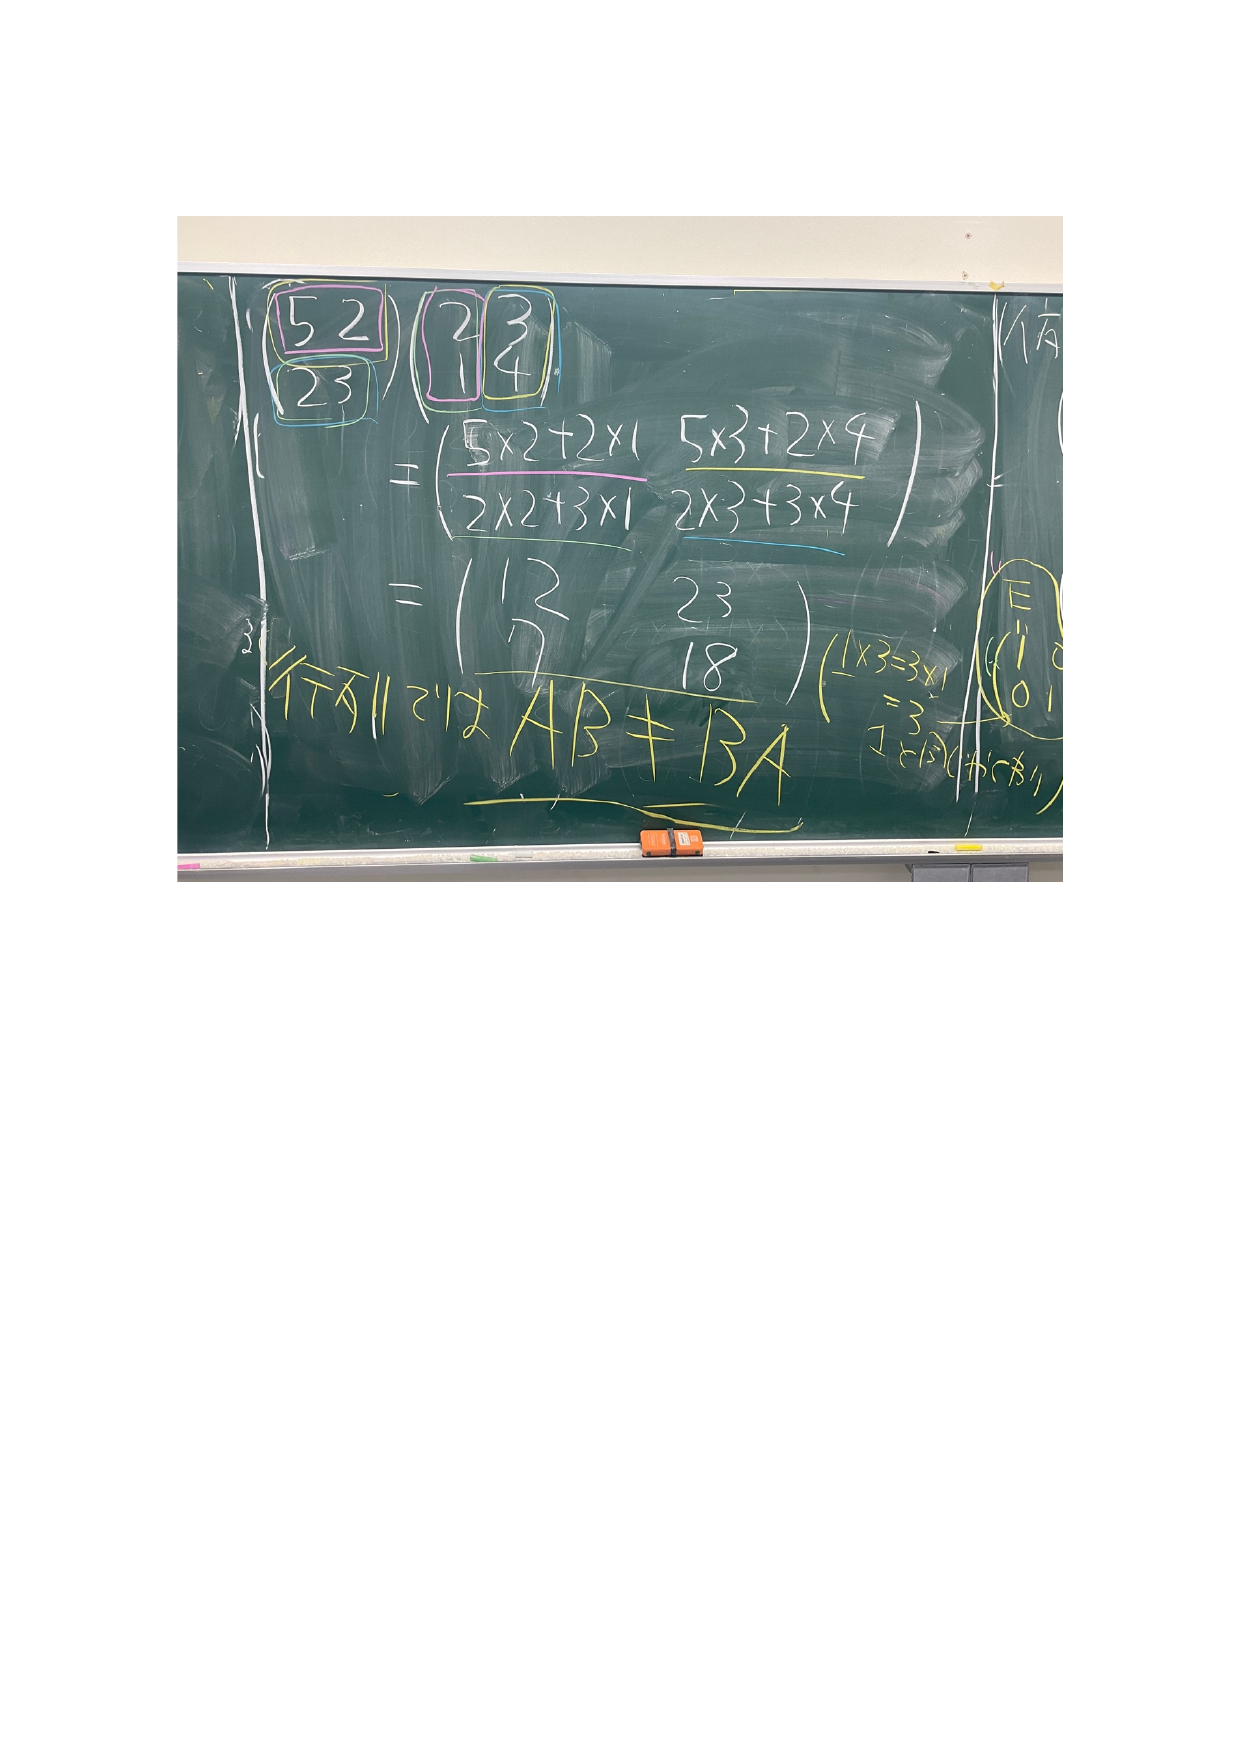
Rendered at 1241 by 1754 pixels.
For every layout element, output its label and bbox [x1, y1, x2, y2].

picture [177, 216, 1063, 882]
